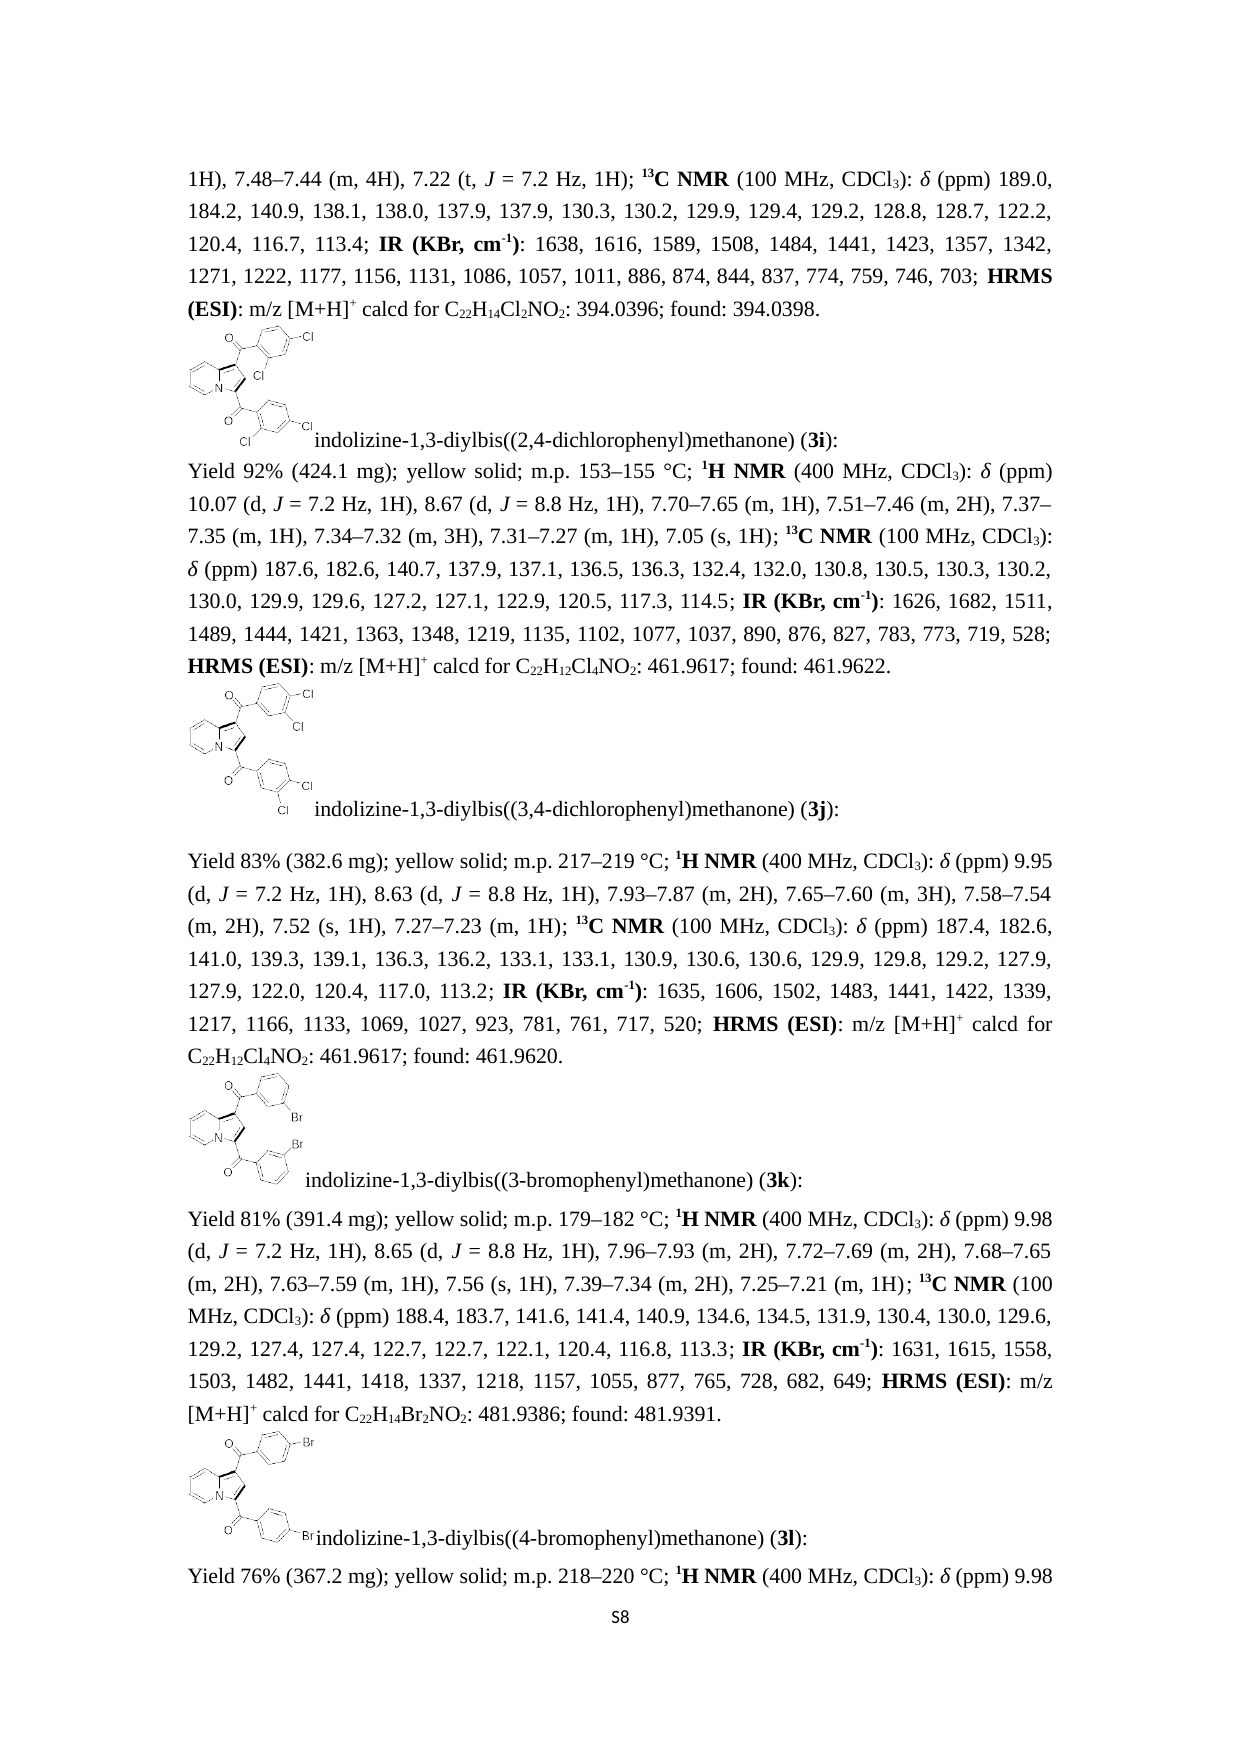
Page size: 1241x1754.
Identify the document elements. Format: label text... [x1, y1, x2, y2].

text indolizine-1,3-diylbis((3-bromophenyl)methanone) (3k): [187, 1072, 1053, 1202]
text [187, 1559, 1053, 1592]
text Yield 83% (382.6 mg); yellow solid; m.p. 217–219 °C; 1H NMR (400 MHz, CDCl3): δ (ppm) 9.95 (d, J = 7.2 Hz, 1H), 8.63 (d, J = 8.8 Hz, 1H), 7.93–7.87 (m, 2H), 7.65–7.60 (m, 3H), 7.58–7.54 (m, 2H), 7.52 (s, 1H), 7.27–7.23 (m, 1H); 13C NMR (100 MHz, CDCl3): δ (ppm) 187.4, 182.6, 141.0, 139.3, 139.1, 136.3, 136.2, 133.1, 133.1, 130.9, 130.6, 130.6, 129.9, 129.8, 129.2, 127.9, 127.9, 122.0, 120.4, 117.0, 113.2; IR (KBr, cm-1): 1635, 1606, 1502, 1483, 1441, 1422, 1339, 1217, 1166, 1133, 1069, 1027, 923, 781, 761, 717, 520; HRMS (ESI): m/z [M+H]+ calcd for C22H12Cl4NO2: 461.9617; found: 461.9620. [187, 844, 1053, 1072]
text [187, 162, 1053, 324]
text indolizine-1,3-diylbis((4-bromophenyl)methanone) (3l): [187, 1429, 1053, 1559]
text Yield 92% (424.1 mg); yellow solid; m.p. 153–155 °C; 1H NMR (400 MHz, CDCl3): δ (ppm) 10.07 (d, J = 7.2 Hz, 1H), 8.67 (d, J = 8.8 Hz, 1H), 7.70–7.65 (m, 1H), 7.51–7.46 (m, 2H), 7.37–7.35 (m, 1H), 7.34–7.32 (m, 3H), 7.31–7.27 (m, 1H), 7.05 (s, 1H); 13C NMR (100 MHz, CDCl3): δ (ppm) 187.6, 182.6, 140.7, 137.9, 137.1, 136.5, 136.3, 132.4, 132.0, 130.8, 130.5, 130.3, 130.2, 130.0, 129.9, 129.6, 127.2, 127.1, 122.9, 120.5, 117.3, 114.5; IR (KBr, cm-1): 1626, 1682, 1511, 1489, 1444, 1421, 1363, 1348, 1219, 1135, 1102, 1077, 1037, 890, 876, 827, 783, 773, 719, 528; HRMS (ESI): m/z [M+H]+ calcd for C22H12Cl4NO2: 461.9617; found: 461.9622. [187, 454, 1053, 682]
text indolizine-1,3-diylbis((3,4-dichlorophenyl)methanone) (3j): [187, 682, 1053, 844]
text Yield 81% (391.4 mg); yellow solid; m.p. 179–182 °C; 1H NMR (400 MHz, CDCl3): δ (ppm) 9.98 (d, J = 7.2 Hz, 1H), 8.65 (d, J = 8.8 Hz, 1H), 7.96–7.93 (m, 2H), 7.72–7.69 (m, 2H), 7.68–7.65 (m, 2H), 7.63–7.59 (m, 1H), 7.56 (s, 1H), 7.39–7.34 (m, 2H), 7.25–7.21 (m, 1H); 13C NMR (100 MHz, CDCl3): δ (ppm) 188.4, 183.7, 141.6, 141.4, 140.9, 134.6, 134.5, 131.9, 130.4, 130.0, 129.6, 129.2, 127.4, 127.4, 122.7, 122.7, 122.1, 120.4, 116.8, 113.3; IR (KBr, cm-1): 1631, 1615, 1558, 1503, 1482, 1441, 1418, 1337, 1218, 1157, 1055, 877, 765, 728, 682, 649; HRMS (ESI): m/z [M+H]+ calcd for C22H14Br2NO2: 481.9386; found: 481.9391. [187, 1202, 1053, 1429]
text indolizine-1,3-diylbis((2,4-dichlorophenyl)methanone) (3i): [187, 324, 1053, 454]
